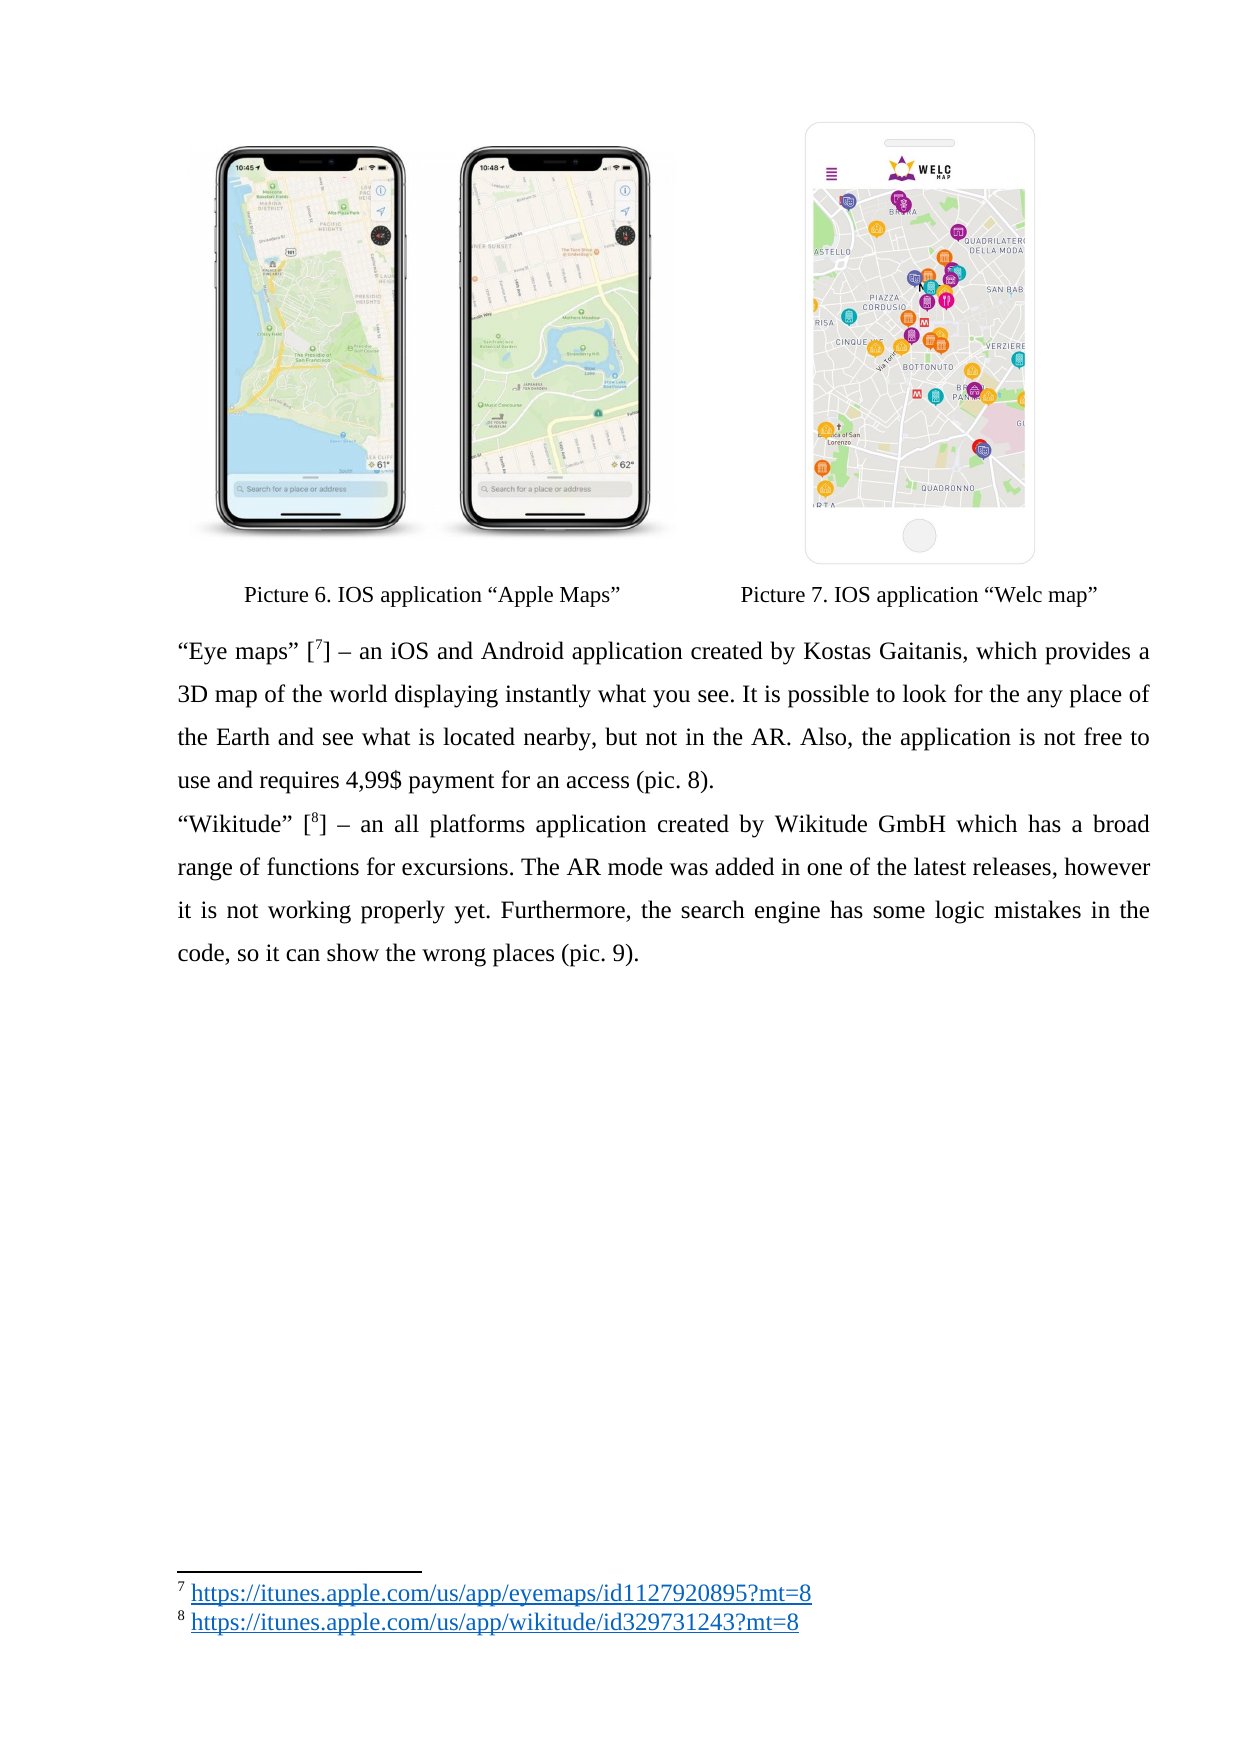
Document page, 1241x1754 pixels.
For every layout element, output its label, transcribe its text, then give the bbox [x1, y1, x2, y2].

table_header [688, 118, 1151, 581]
table_header [177, 118, 687, 581]
text “Eye maps” [] – an iOS and Android application created by Kostas Gaitanis, which provides a 3D map of the world displaying instantly what you see. It is possible to look for the any place of the Earth and see what is located nearby, but not in the AR. Also, the application is not free to use and requires 4,99$ payment for an access (pic. 8). [177, 636, 1152, 794]
picture [792, 118, 1047, 568]
picture [188, 146, 677, 540]
table_cell Picture 6. IOS application “Apple Maps” [177, 581, 687, 607]
text “Wikitude” [] – an all platforms application created by Wikitude GmbH which has a broad range of functions for excursions. The AR mode was added in one of the latest releases, however it is not working properly yet. Furthermore, the search engine has some logic mistakes in the code, so it can show the wrong places (pic. 9). [177, 809, 1152, 967]
table_cell Picture 7. IOS application “Welc map” [688, 581, 1151, 607]
